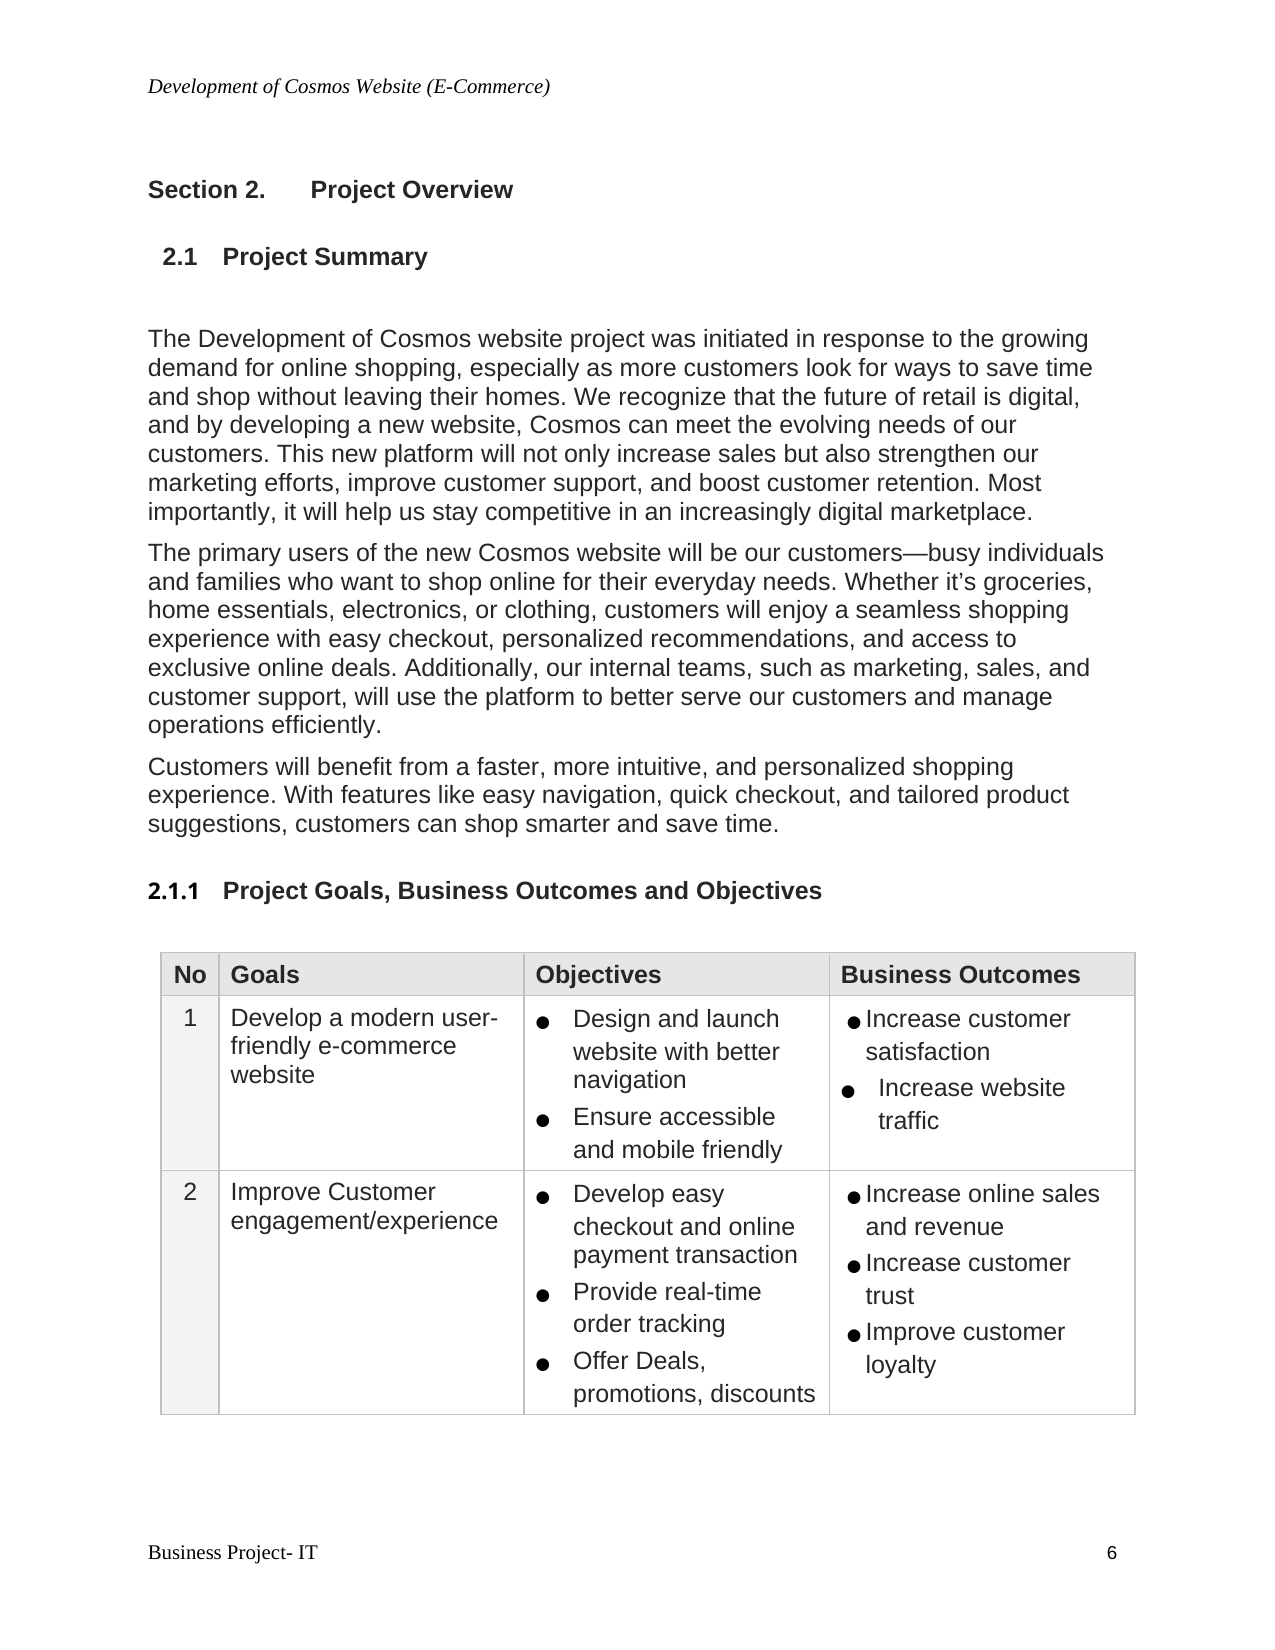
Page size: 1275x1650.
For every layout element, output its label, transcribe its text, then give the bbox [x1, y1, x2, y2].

table_cell Increase customer satisfaction Increase website traffic [830, 996, 1134, 1169]
table_cell Design and launch website with better navigation Ensure accessible and mobile friendly [525, 996, 829, 1169]
table_cell 2 [162, 1171, 218, 1414]
list Project Overview [148, 175, 1127, 204]
table_cell Develop easy checkout and online payment transaction Provide real-time order tracking Offer Deals, promotions, discounts [525, 1171, 829, 1414]
text Customers will benefit from a faster, more intuitive, and personalized shopping experience. With features like easy navigation, quick checkout, and tailored product suggestions, customers can shop smarter and save time. [148, 751, 1127, 838]
table_cell Increase online sales and revenue Increase customer trust Improve customer loyalty [830, 1171, 1134, 1414]
table_header No [162, 953, 219, 995]
text The Development of Cosmos website project was initiated in response to the growing demand for online shopping, especially as more customers look for ways to save time and shop without leaving their homes. We recognize that the future of retail is digital, and by developing a new website, Cosmos can meet the evolving needs of our customers. This new platform will not only increase sales but also strengthen our marketing efforts, improve customer support, and boost customer retention. Most importantly, it will help us stay competitive in an increasingly digital marketplace. [148, 324, 1127, 525]
subtitle Project Goals, Business Outcomes and Objectives [148, 875, 1127, 906]
table_header Goals [220, 953, 524, 995]
table_cell Develop a modern user-friendly e-commerce website [220, 996, 523, 1169]
text The primary users of the new Cosmos website will be our customers—busy individuals and families who want to shop online for their everyday needs. Whether it’s groceries, home essentials, electronics, or clothing, customers will enjoy a seamless shopping experience with easy checkout, personalized recommendations, and access to exclusive online deals. Additionally, our internal teams, such as marketing, sales, and customer support, will use the platform to better serve our customers and manage operations efficiently. [148, 538, 1127, 739]
table_cell 1 [162, 996, 218, 1169]
table_header Business Outcomes [830, 953, 1134, 995]
table_header Objectives [525, 953, 829, 995]
list Project Summary [162, 241, 1127, 270]
table_cell Improve Customer engagement/experience [220, 1171, 523, 1414]
